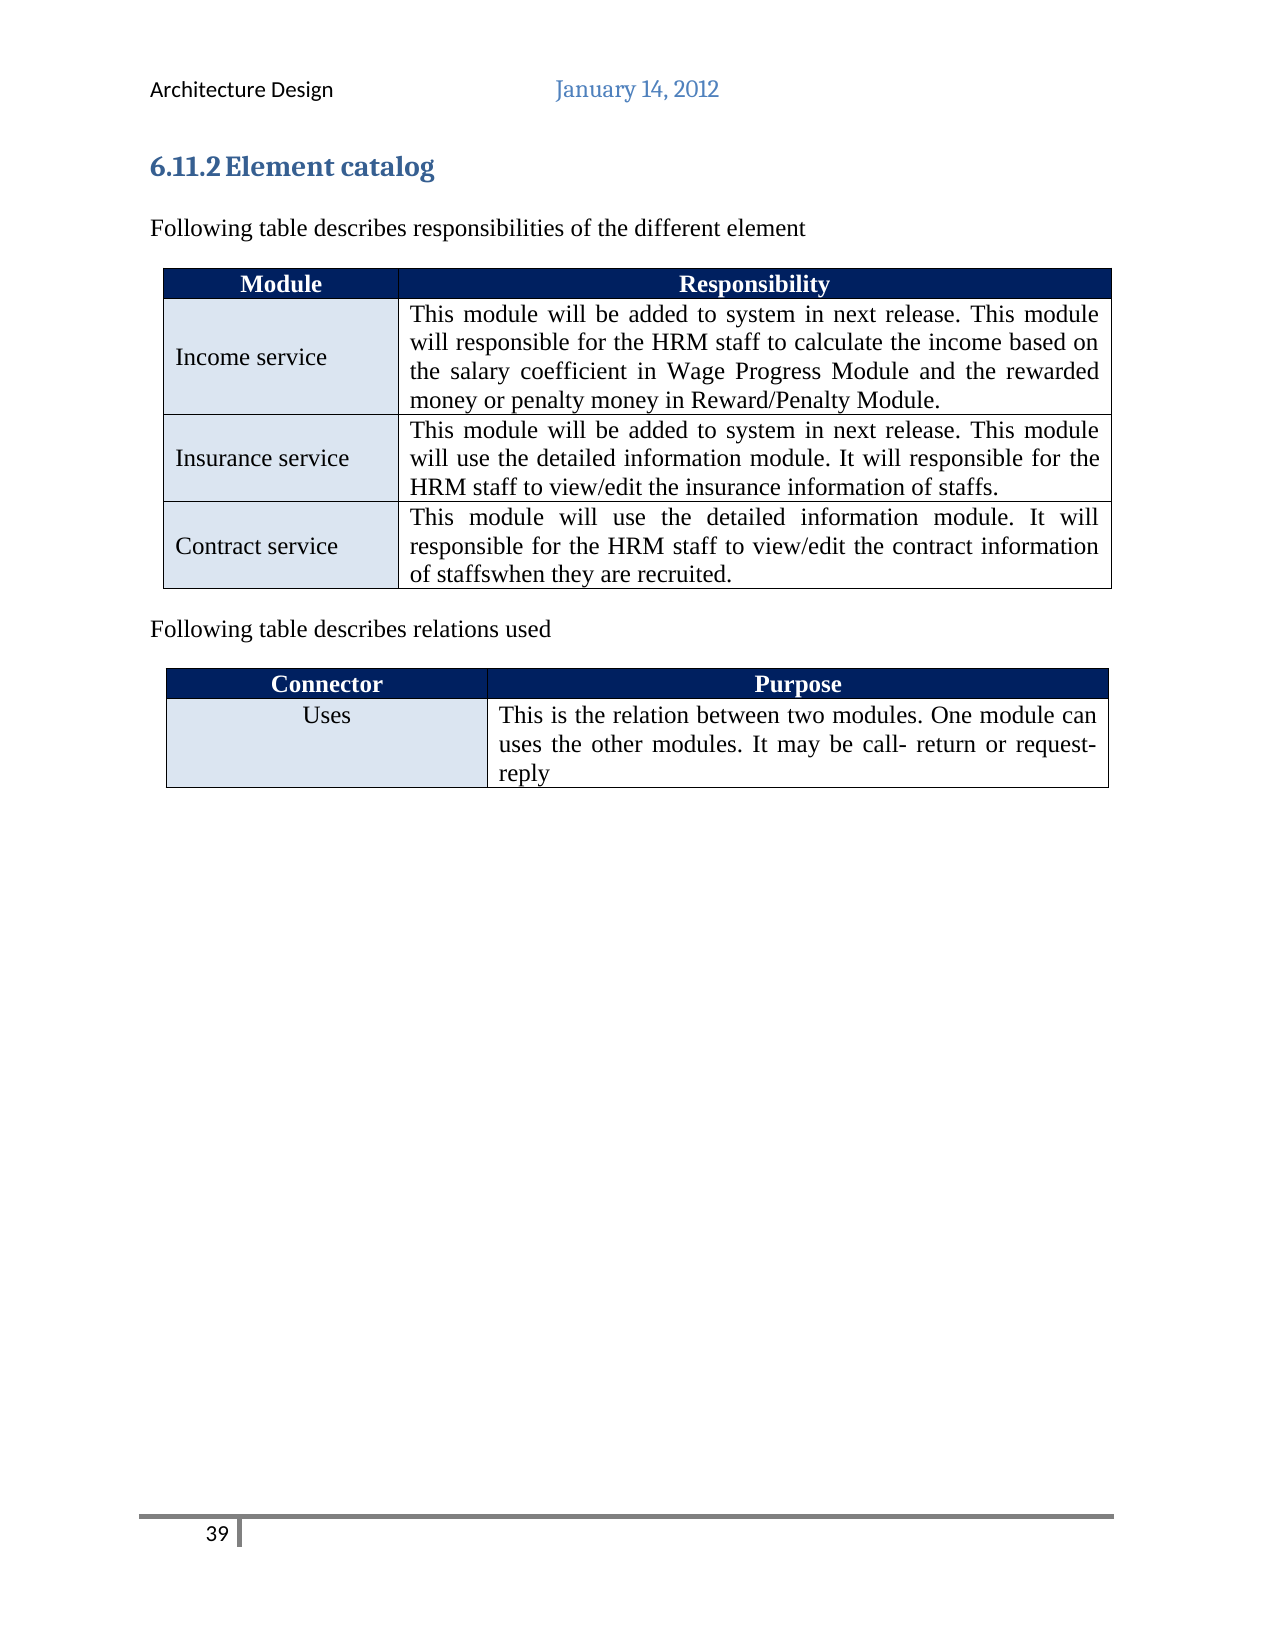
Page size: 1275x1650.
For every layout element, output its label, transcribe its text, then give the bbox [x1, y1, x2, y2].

table_cell This module will be added to system in next release. This module will responsible for the HRM staff to calculate the income based on the salary coefficient in Wage Progress Module and the rewarded money or penalty money in Reward/Penalty Module. [399, 299, 1111, 414]
table_cell This module will be added to system in next release. This module will use the detailed information module. It will responsible for the HRM staff to view/edit the insurance information of staffs. [399, 415, 1111, 501]
table_header Module [164, 269, 398, 298]
table_cell Uses [167, 699, 487, 787]
text Following table describes responsibilities of the different element [150, 213, 1125, 242]
table_header Connector [167, 669, 487, 698]
text Following table describes relations used [150, 614, 1125, 643]
table_cell Insurance service [164, 415, 398, 501]
table_header Responsibility [399, 269, 1111, 298]
table_cell Contract service [164, 502, 398, 588]
table_header Purpose [488, 669, 1108, 698]
table_cell Income service [164, 299, 398, 414]
table_cell This is the relation between two modules. One module can uses the other modules. It may be call- return or request- reply [488, 699, 1108, 787]
subtitle Element catalog [150, 150, 1125, 183]
table_cell This module will use the detailed information module. It will responsible for the HRM staff to view/edit the contract information of staffswhen they are recruited. [399, 502, 1111, 588]
